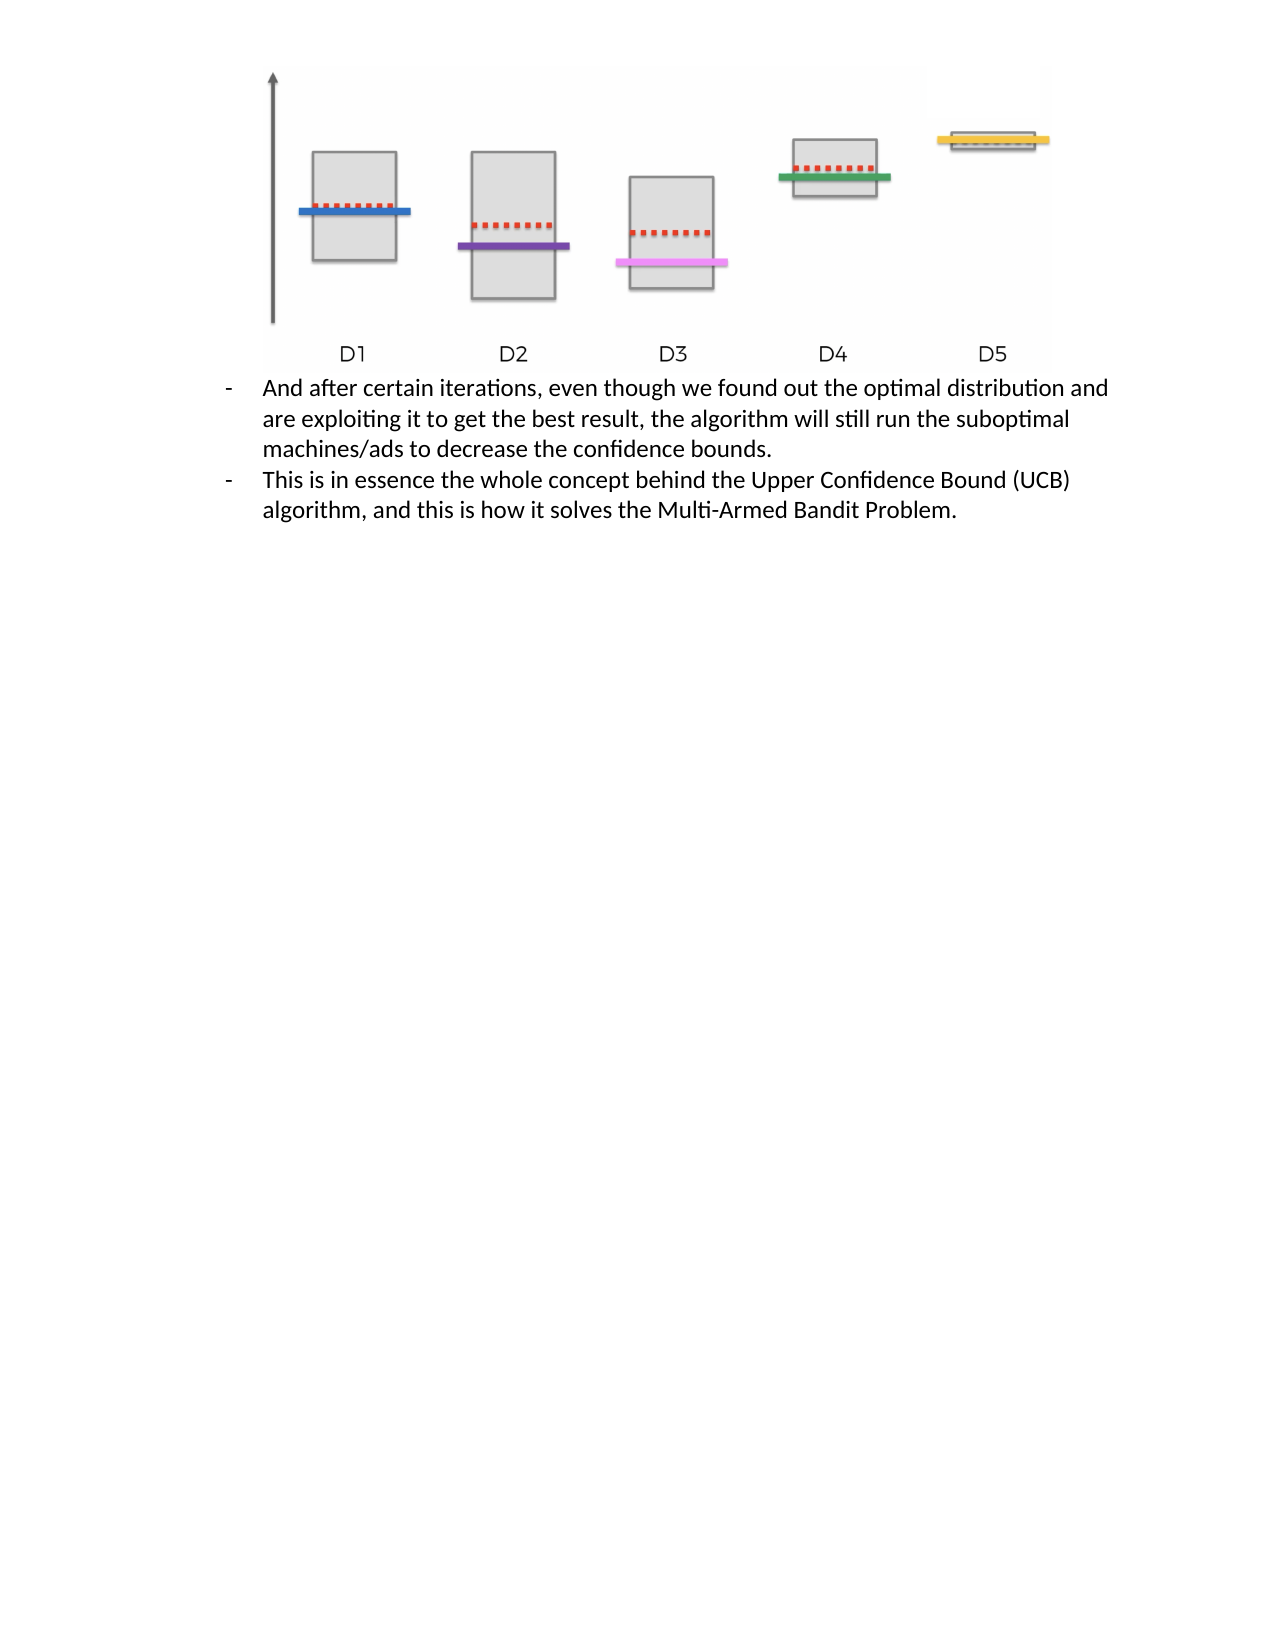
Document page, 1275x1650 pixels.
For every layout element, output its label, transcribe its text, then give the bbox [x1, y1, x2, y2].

list And after certain iterations, even though we found out the optimal distribution and are exploiting it to get the best result, the algorithm will still run the suboptimal machines/ads to decrease the confidence bounds. [225, 372, 1125, 464]
picture [262, 66, 1052, 373]
list This is in essence the whole concept behind the Upper Confidence Bound (UCB) algorithm, and this is how it solves the Multi-Armed Bandit Problem. [225, 464, 1125, 525]
